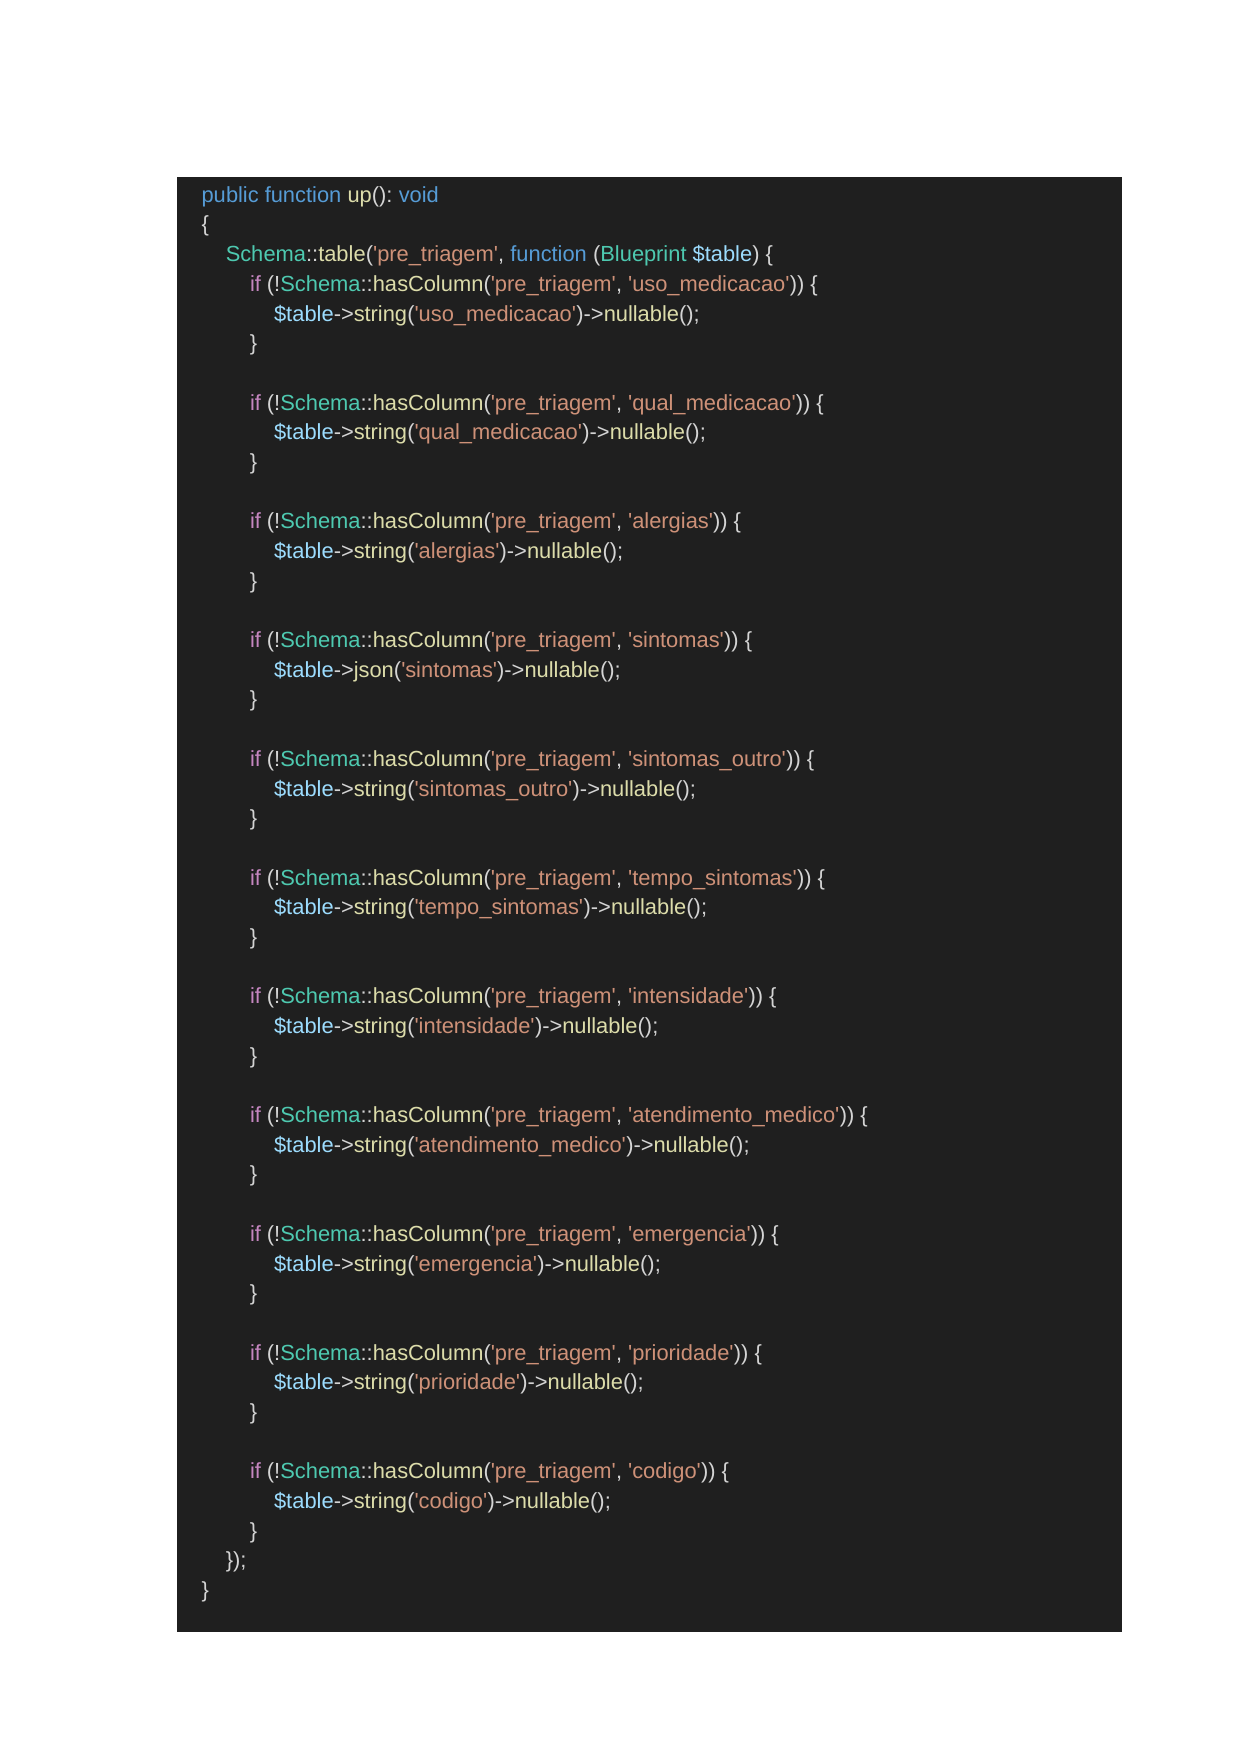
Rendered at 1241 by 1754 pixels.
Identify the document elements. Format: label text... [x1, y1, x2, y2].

text if (!Schema::hasColumn('pre_triagem', 'prioridade')) { [177, 1335, 1122, 1365]
text if (!Schema::hasColumn('pre_triagem', 'uso_medicacao')) { [177, 266, 1122, 296]
text } [177, 1038, 1122, 1068]
text } [177, 919, 1122, 949]
text } [177, 563, 1122, 593]
text if (!Schema::hasColumn('pre_triagem', 'qual_medicacao')) { [177, 385, 1122, 415]
text } [177, 1394, 1122, 1424]
text $table->string('qual_medicacao')->nullable(); [177, 415, 1122, 444]
text $table->string('atendimento_medico')->nullable(); [177, 1127, 1122, 1157]
text if (!Schema::hasColumn('pre_triagem', 'alergias')) { [177, 504, 1122, 533]
text if (!Schema::hasColumn('pre_triagem', 'sintomas_outro')) { [177, 741, 1122, 771]
text } [177, 444, 1122, 474]
text } [177, 1276, 1122, 1305]
text if (!Schema::hasColumn('pre_triagem', 'tempo_sintomas')) { [177, 860, 1122, 890]
text } [177, 1513, 1122, 1543]
text $table->string('sintomas_outro')->nullable(); [177, 771, 1122, 801]
text } [177, 1157, 1122, 1187]
text } [177, 326, 1122, 355]
text $table->string('codigo')->nullable(); [177, 1483, 1122, 1513]
text { [177, 207, 1122, 237]
text Schema::table('pre_triagem', function (Blueprint $table) { [177, 237, 1122, 266]
text $table->string('prioridade')->nullable(); [177, 1365, 1122, 1394]
text if (!Schema::hasColumn('pre_triagem', 'sintomas')) { [177, 622, 1122, 652]
text $table->string('emergencia')->nullable(); [177, 1246, 1122, 1276]
text if (!Schema::hasColumn('pre_triagem', 'atendimento_medico')) { [177, 1097, 1122, 1127]
text $table->json('sintomas')->nullable(); [177, 652, 1122, 682]
text $table->string('tempo_sintomas')->nullable(); [177, 890, 1122, 919]
text $table->string('intensidade')->nullable(); [177, 1008, 1122, 1038]
text } [177, 682, 1122, 712]
text }); [177, 1543, 1122, 1572]
text } [177, 801, 1122, 830]
text public function up(): void [177, 177, 1122, 207]
text } [177, 1572, 1122, 1602]
text $table->string('alergias')->nullable(); [177, 533, 1122, 563]
text $table->string('uso_medicacao')->nullable(); [177, 296, 1122, 326]
text if (!Schema::hasColumn('pre_triagem', 'intensidade')) { [177, 979, 1122, 1008]
text if (!Schema::hasColumn('pre_triagem', 'codigo')) { [177, 1454, 1122, 1483]
text if (!Schema::hasColumn('pre_triagem', 'emergencia')) { [177, 1216, 1122, 1246]
